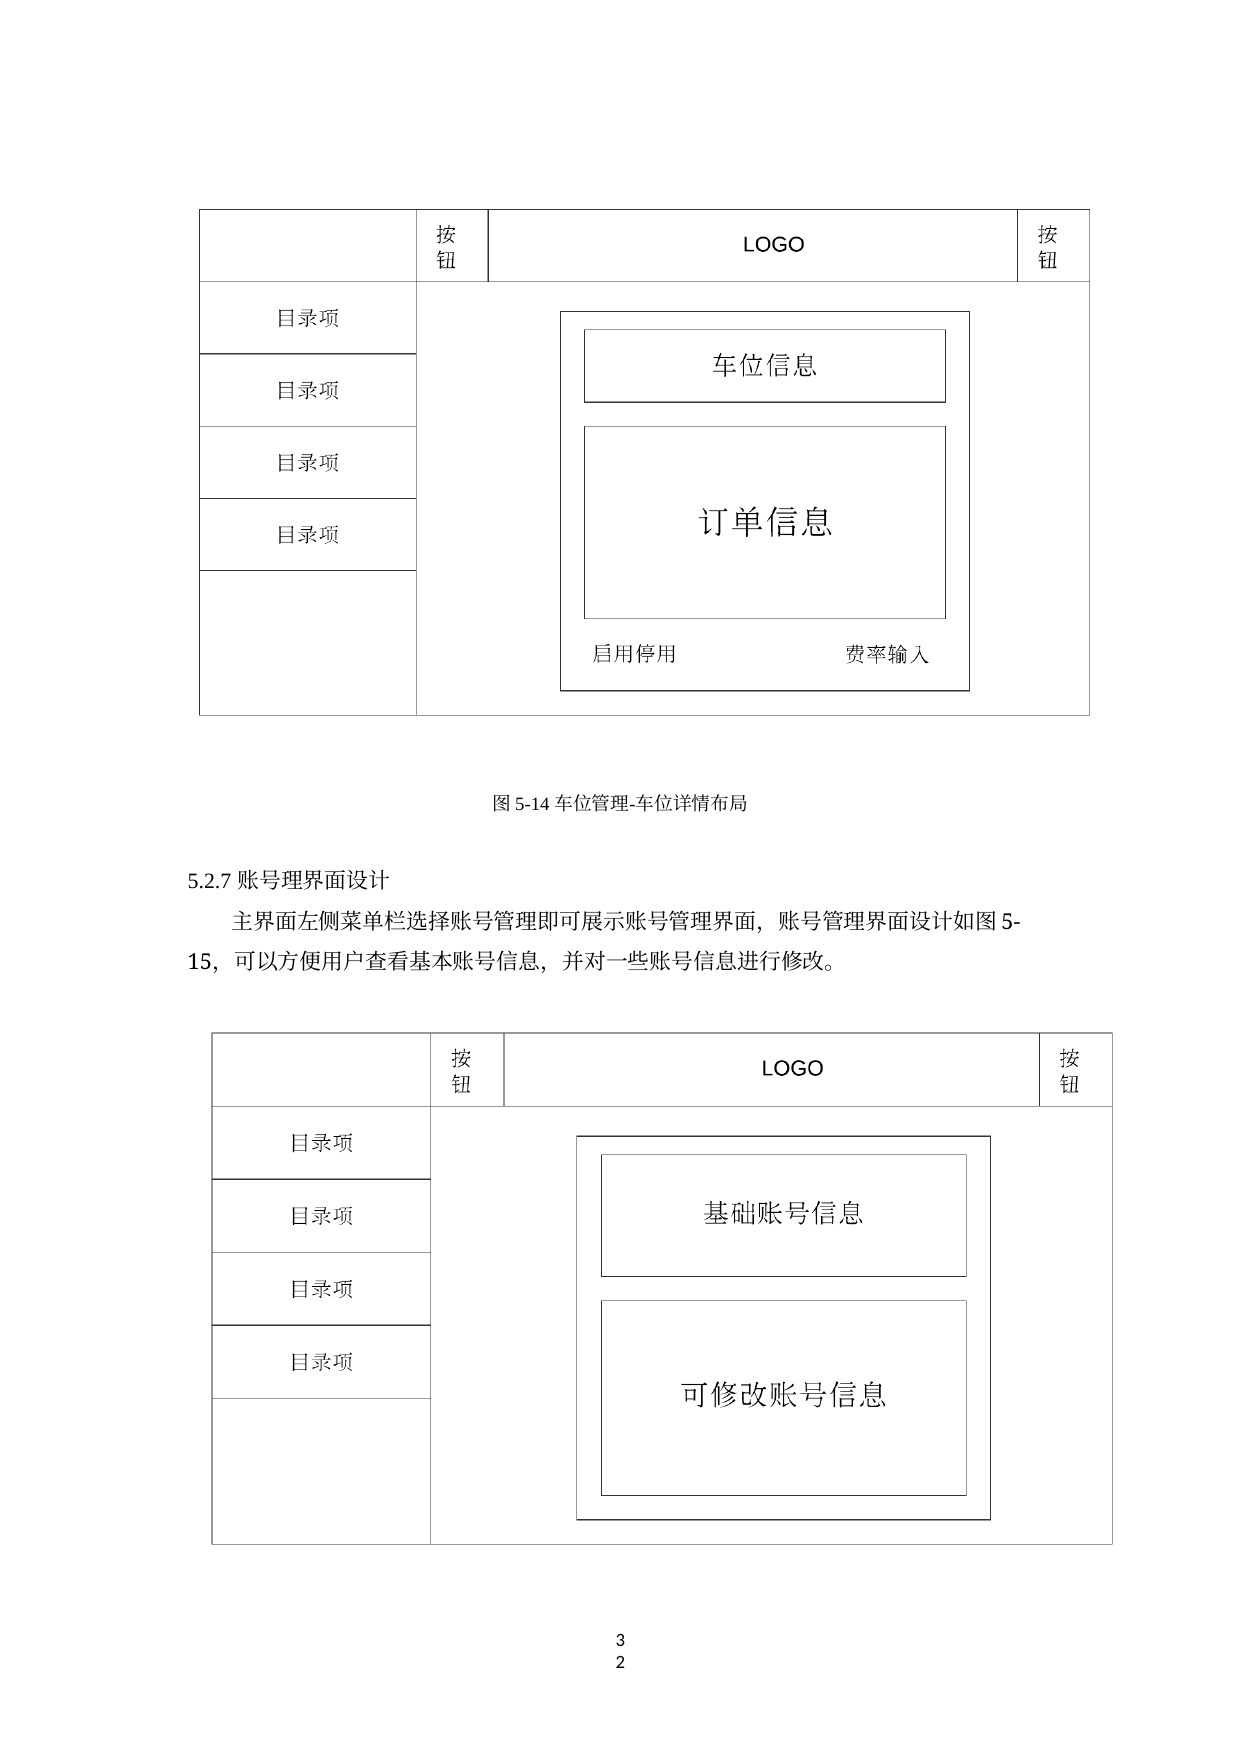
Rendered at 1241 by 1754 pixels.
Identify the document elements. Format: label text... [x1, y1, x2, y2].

picture [187, 984, 1161, 1563]
picture [187, 162, 1138, 776]
text 图5-14 车位管理-车位详情布局 [187, 786, 1053, 819]
text 5.2.7 账号理界面设计 [187, 863, 1053, 896]
text 主界面左侧菜单栏选择账号管理即可展示账号管理界面，账号管理界面设计如图5-15，可以方便用户查看基本账号信息，并对一些账号信息进行修改。 [187, 903, 1053, 977]
